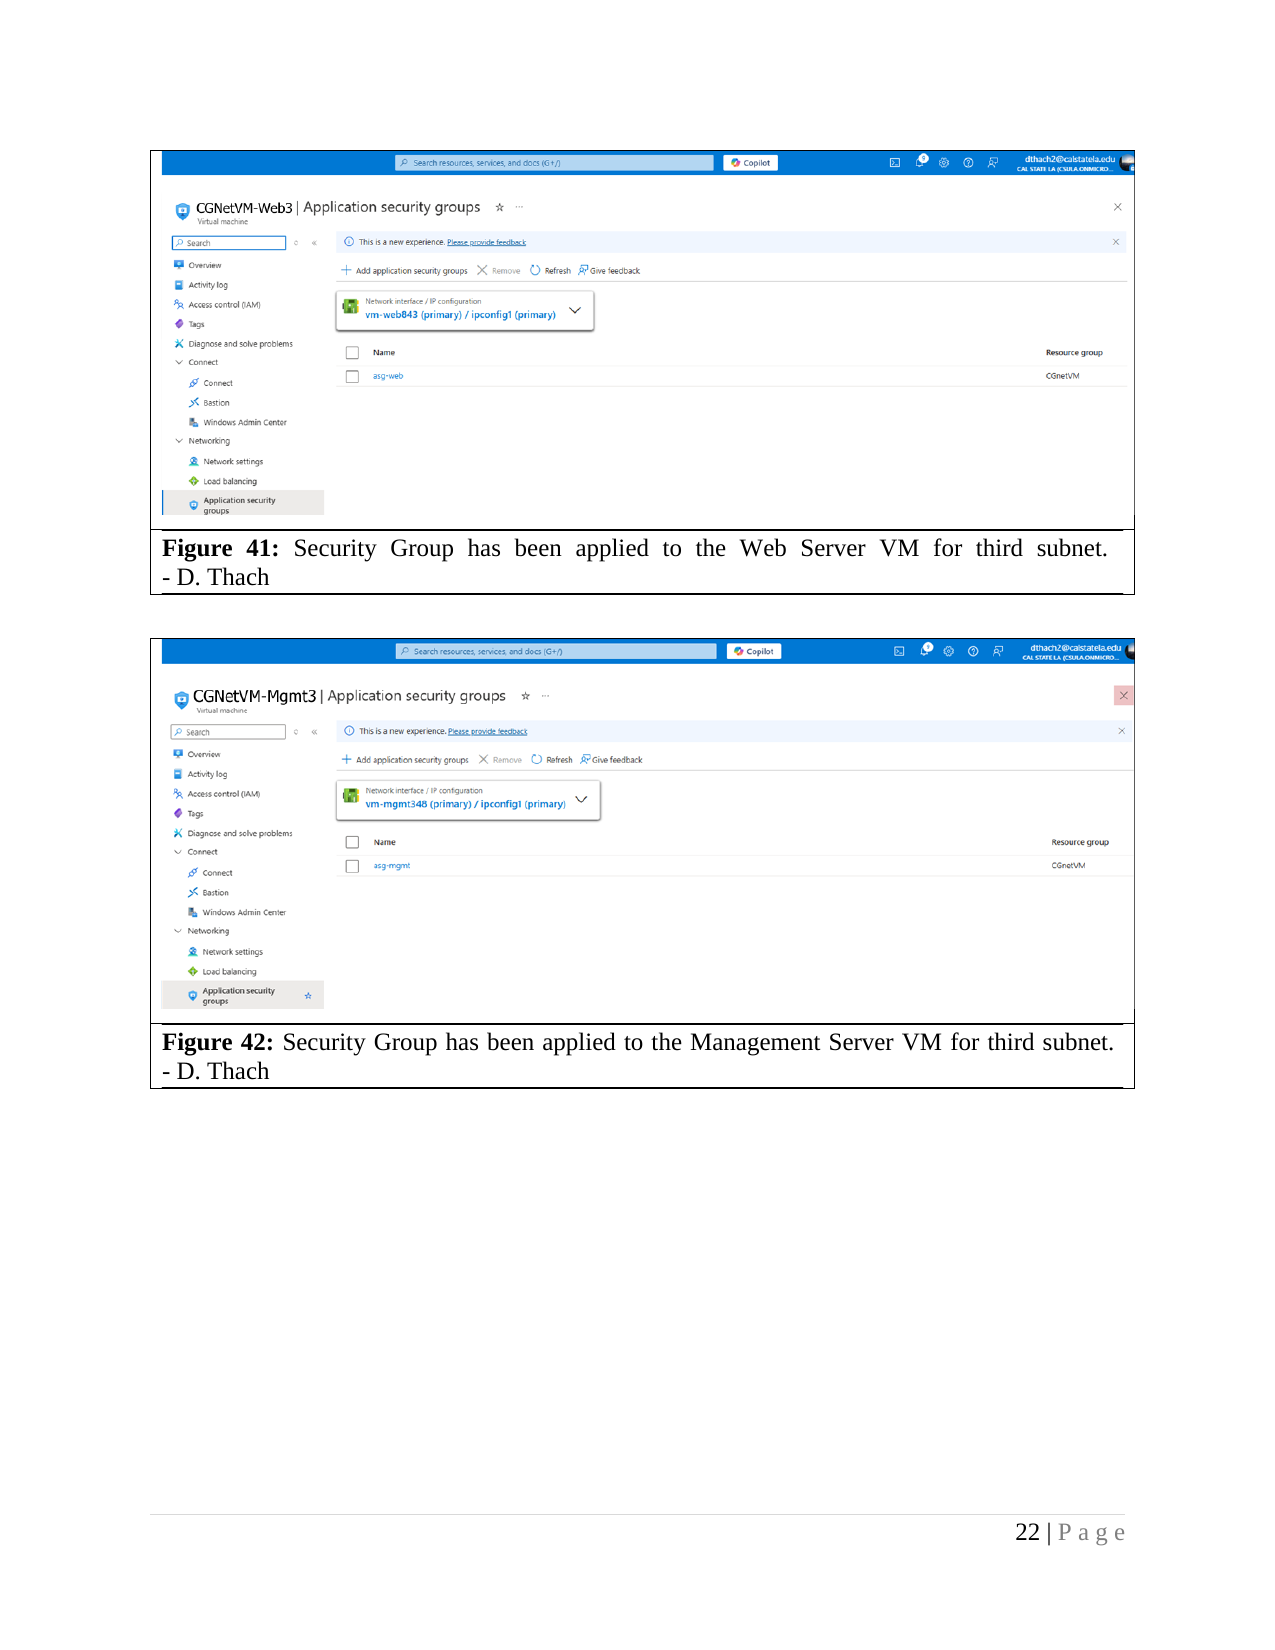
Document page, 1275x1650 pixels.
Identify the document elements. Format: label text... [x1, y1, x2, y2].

picture [161, 639, 1135, 1009]
table_cell Figure 41: Security Group has been applied to the Web Server VM for third subnet. - D. Thach [151, 530, 1134, 594]
table_cell Figure 42: Security Group has been applied to the Management Server VM for third subnet. - D. Thach [151, 1024, 1134, 1088]
picture [161, 151, 1135, 515]
table_header [151, 639, 1134, 1023]
table_header [151, 151, 1134, 529]
